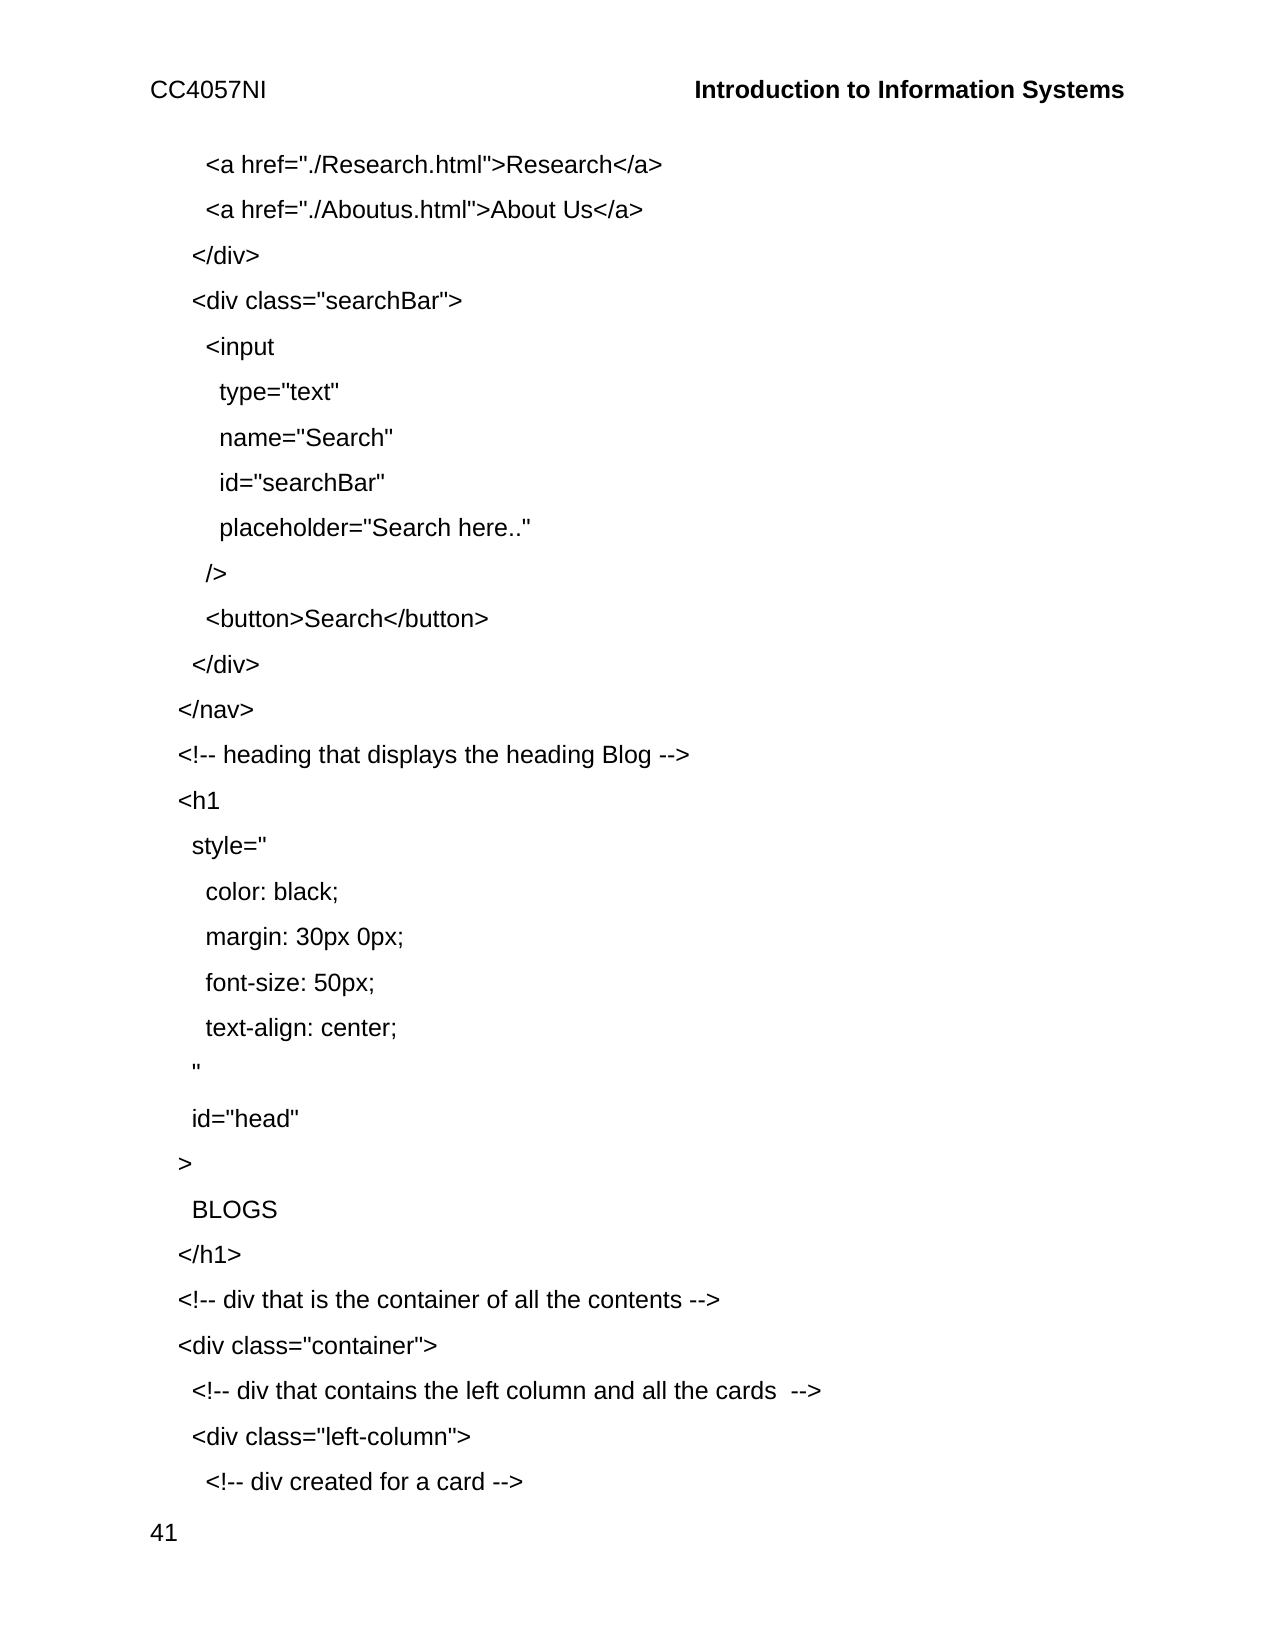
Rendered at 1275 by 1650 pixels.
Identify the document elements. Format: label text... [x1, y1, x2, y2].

text /> [150, 559, 1125, 587]
text > [150, 1149, 1125, 1178]
text <!-- div that contains the left column and all the cards --> [150, 1376, 1125, 1405]
text </div> [150, 241, 1125, 269]
text text-align: center; [150, 1013, 1125, 1042]
text type="text" [150, 377, 1125, 406]
text <div class="container"> [150, 1331, 1125, 1359]
text id="searchBar" [150, 468, 1125, 497]
text style=" [150, 831, 1125, 860]
text </div> [150, 649, 1125, 678]
text id="head" [150, 1104, 1125, 1132]
text color: black; [150, 877, 1125, 905]
text " [150, 1058, 1125, 1087]
text name="Search" [150, 422, 1125, 451]
text margin: 30px 0px; [150, 922, 1125, 951]
text font-size: 50px; [150, 967, 1125, 996]
text <div class="left-column"> [150, 1422, 1125, 1450]
text <!-- div created for a card --> [150, 1467, 1125, 1496]
text <h1 [150, 786, 1125, 814]
text </nav> [150, 695, 1125, 724]
text </h1> [150, 1240, 1125, 1269]
text placeholder="Search here.." [150, 513, 1125, 542]
text <div class="searchBar"> [150, 286, 1125, 315]
text <!-- div that is the container of all the contents --> [150, 1285, 1125, 1314]
text <button>Search</button> [150, 604, 1125, 633]
text <a href="./Aboutus.html">About Us</a> [150, 195, 1125, 224]
text <a href="./Research.html">Research</a> [150, 150, 1125, 179]
text <input [150, 332, 1125, 360]
text BLOGS [150, 1194, 1125, 1223]
text <!-- heading that displays the heading Blog --> [150, 740, 1125, 769]
